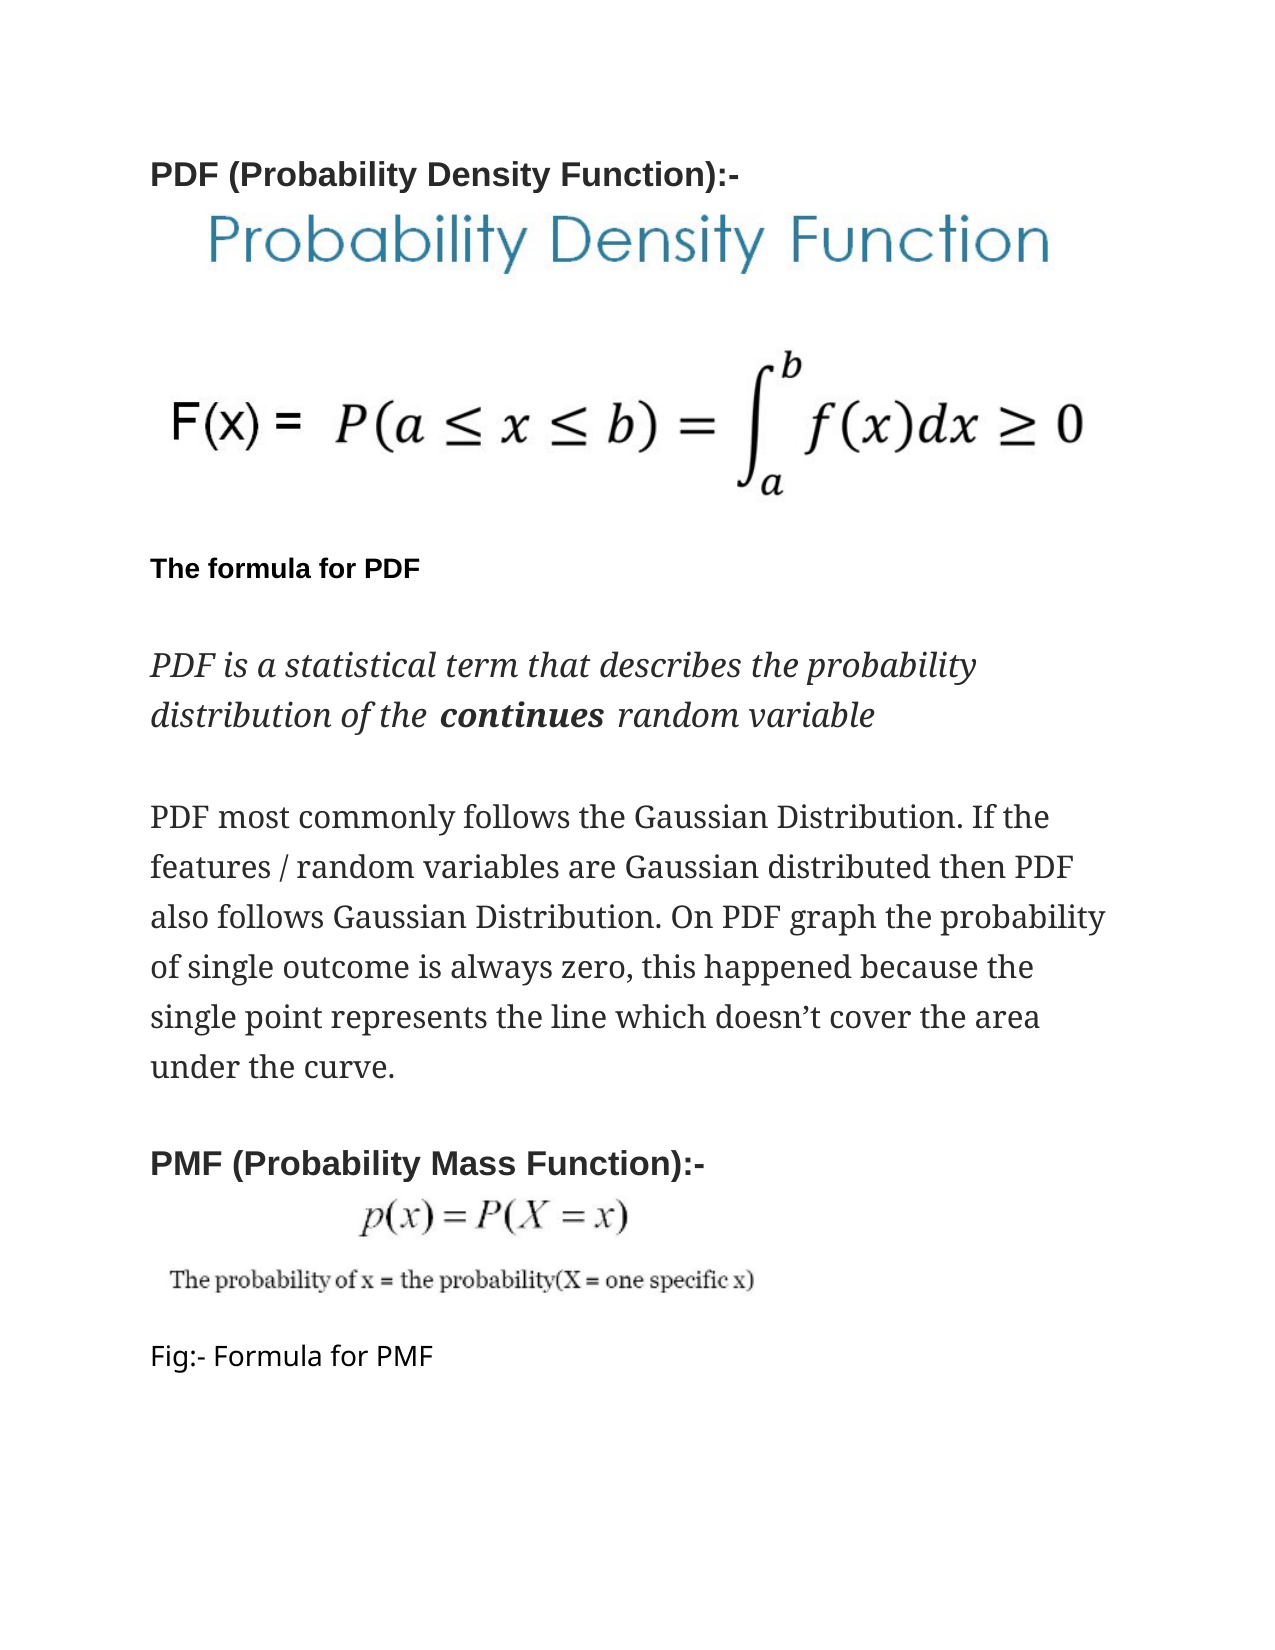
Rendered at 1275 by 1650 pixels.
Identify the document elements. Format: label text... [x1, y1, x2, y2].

text PMF (Probability Mass Function):- [150, 1139, 1125, 1182]
text PDF (Probability Density Function):- [150, 150, 1125, 193]
picture [150, 1182, 826, 1318]
text The formula for PDF [150, 552, 1125, 585]
text PDF is a statistical term that describes the probability distribution of the continues random variable [150, 637, 1125, 737]
text Fig:- Formula for PMF [150, 1337, 1125, 1375]
text PDF most commonly follows the Gaussian Distribution. If the features / random variables are Gaussian distributed then PDF also follows Gaussian Distribution. On PDF graph the probability of single outcome is always zero, this happened because the single point represents the line which doesn’t cover the area under the curve. [150, 787, 1125, 1087]
picture [150, 193, 1125, 534]
